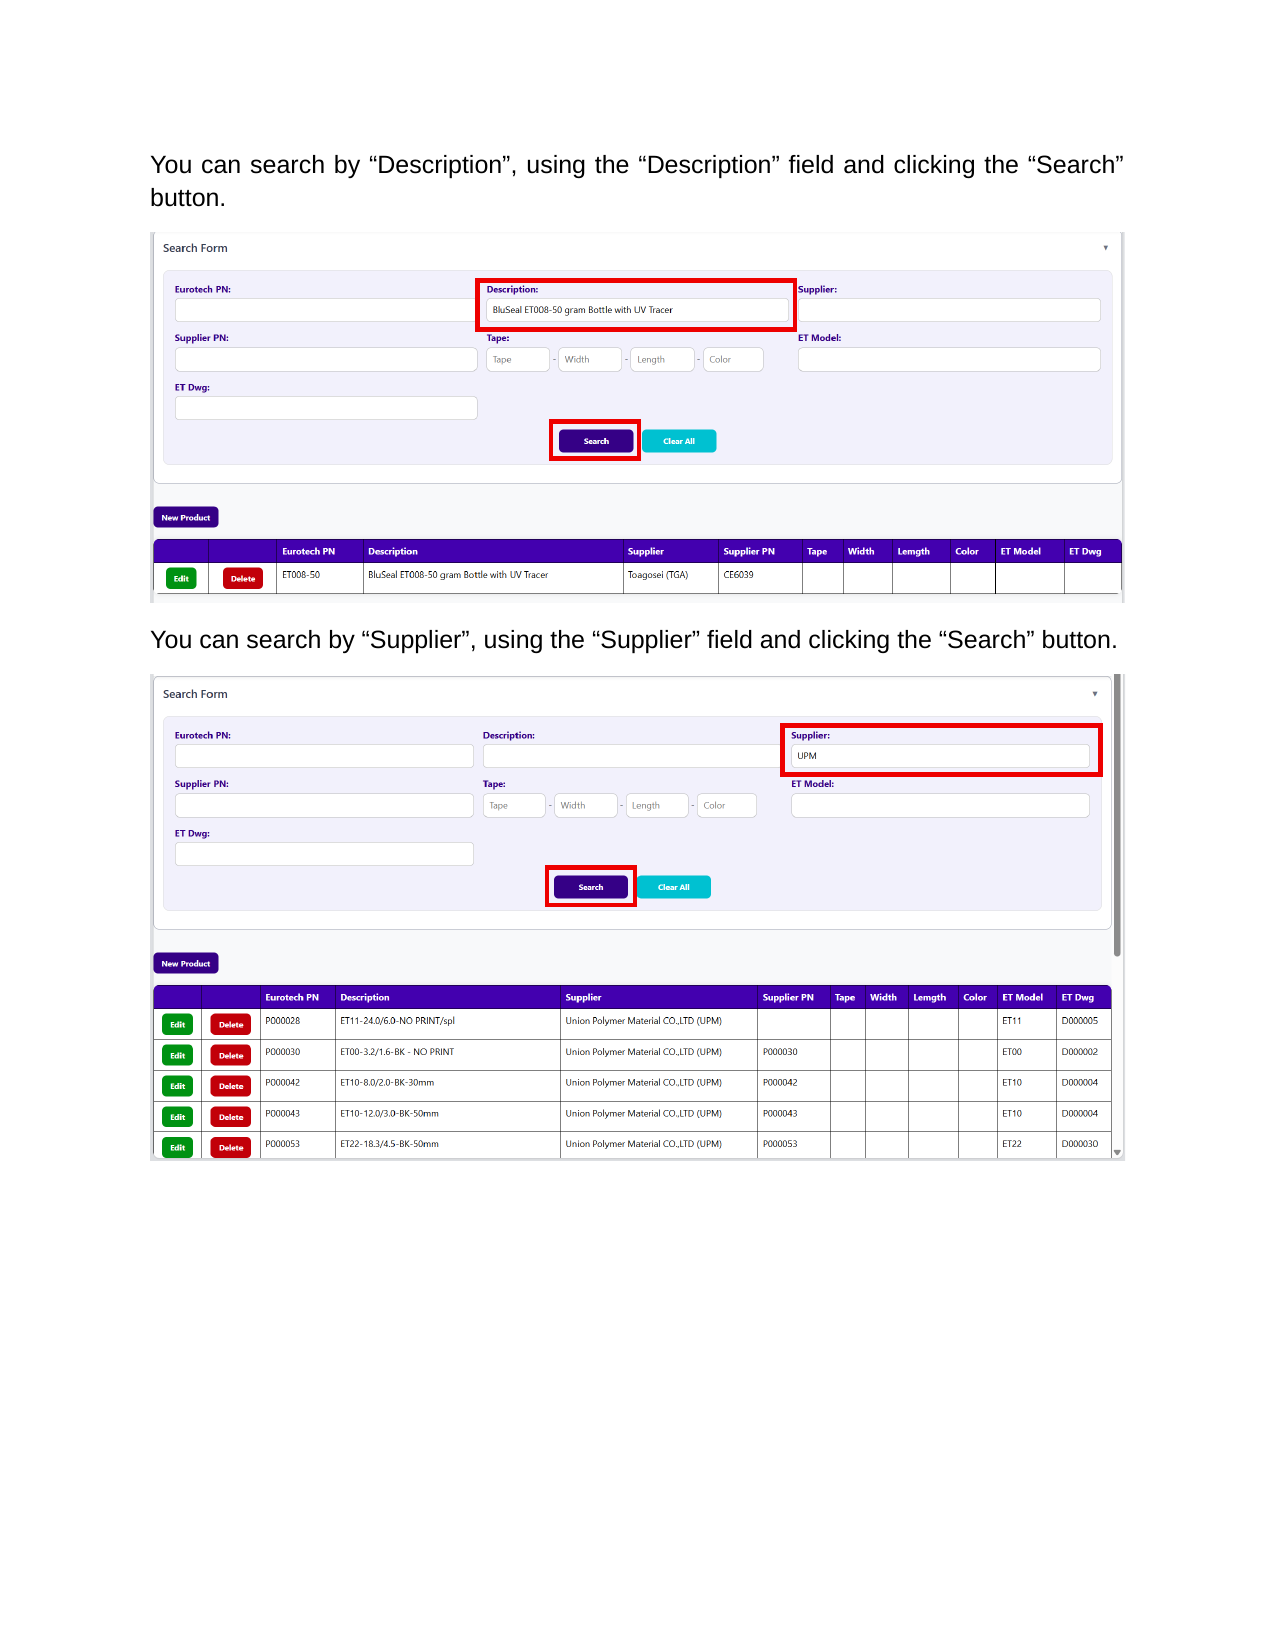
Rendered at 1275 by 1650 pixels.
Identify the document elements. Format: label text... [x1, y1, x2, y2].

picture [150, 674, 1125, 1161]
text You can search by “Supplier”, using the “Supplier” field and clicking the “Search” button. [150, 625, 1125, 653]
text You can search by “Description”, using the “Description” field and clicking the “Search” button. [150, 150, 1125, 212]
picture [150, 232, 1125, 603]
